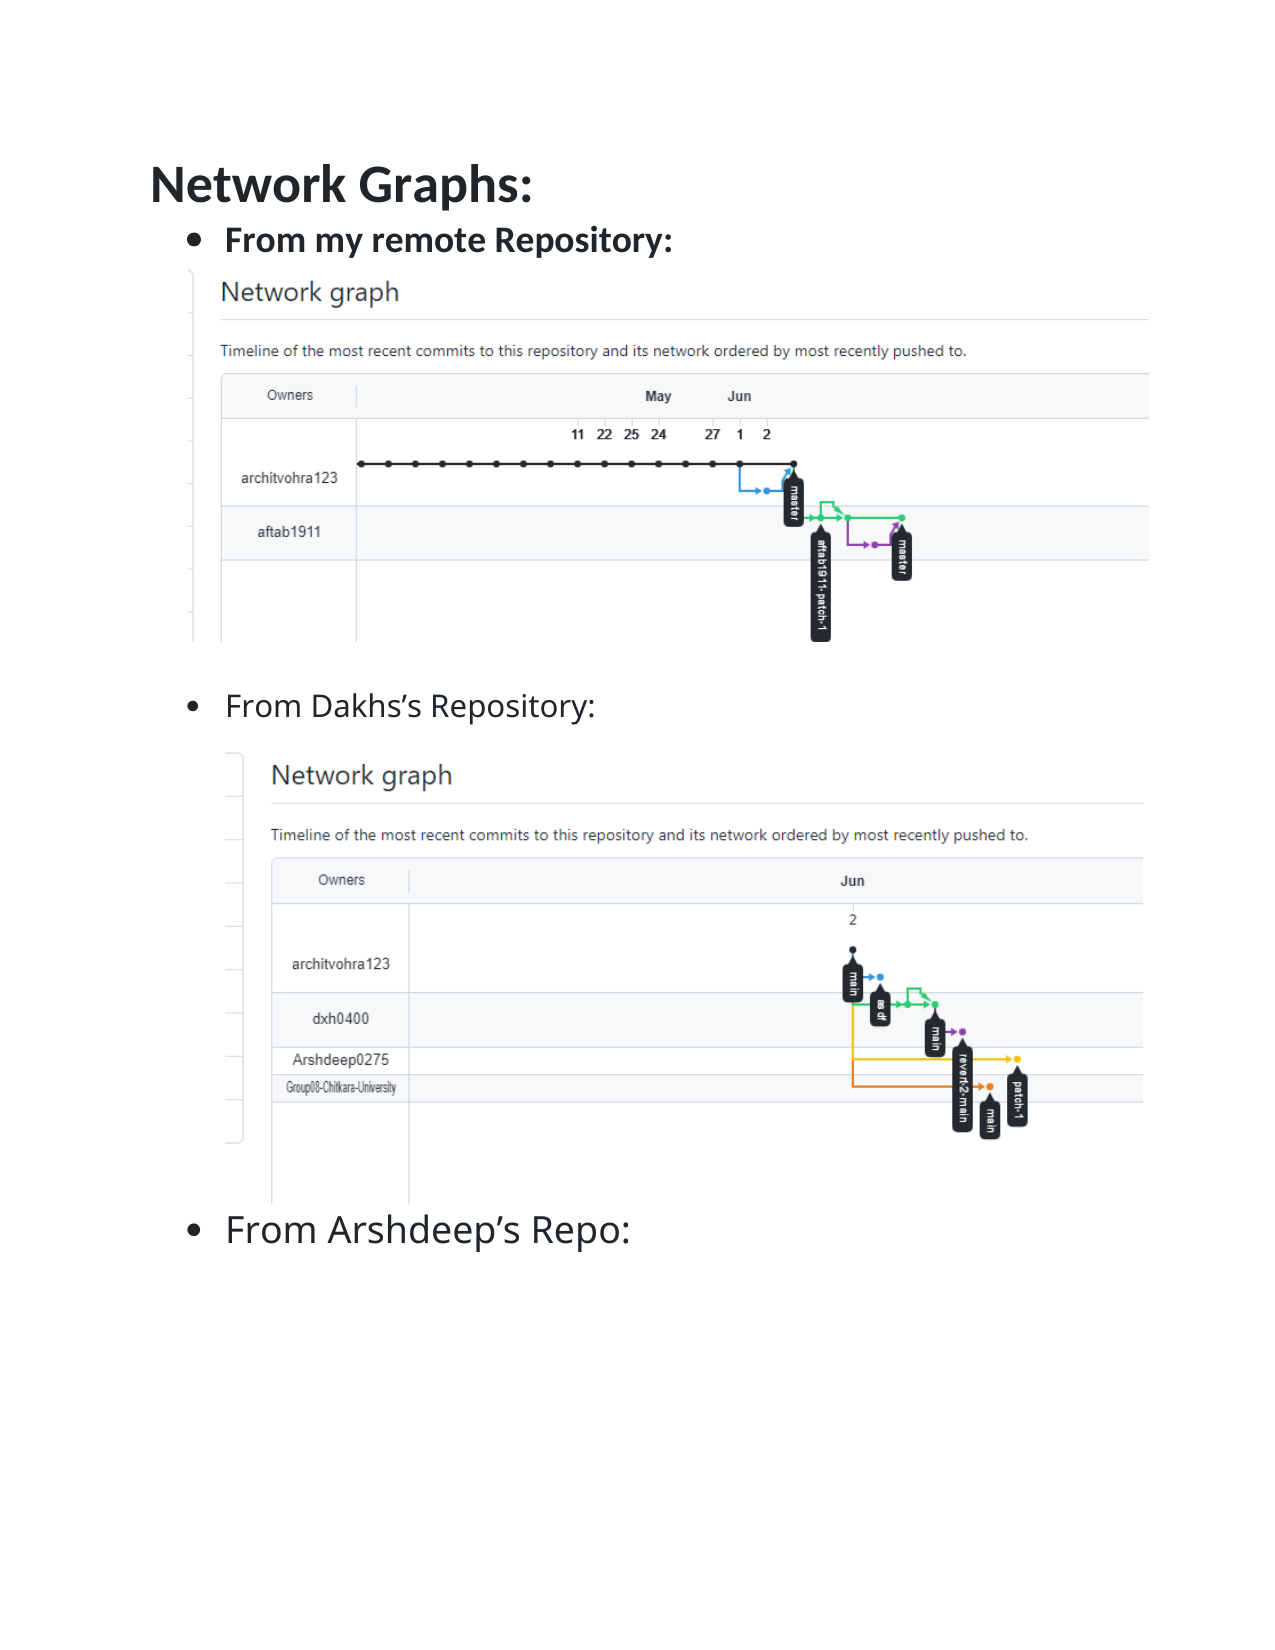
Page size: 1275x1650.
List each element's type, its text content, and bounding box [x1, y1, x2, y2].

picture [225, 726, 1144, 1204]
list From my remote Repository: [187, 216, 1125, 262]
list From Dakhs’s Repository: [187, 684, 1125, 727]
list From Arshdeep’s Repo: [187, 1203, 1125, 1254]
picture [187, 262, 1149, 642]
text Network Graphs: [150, 150, 1125, 216]
